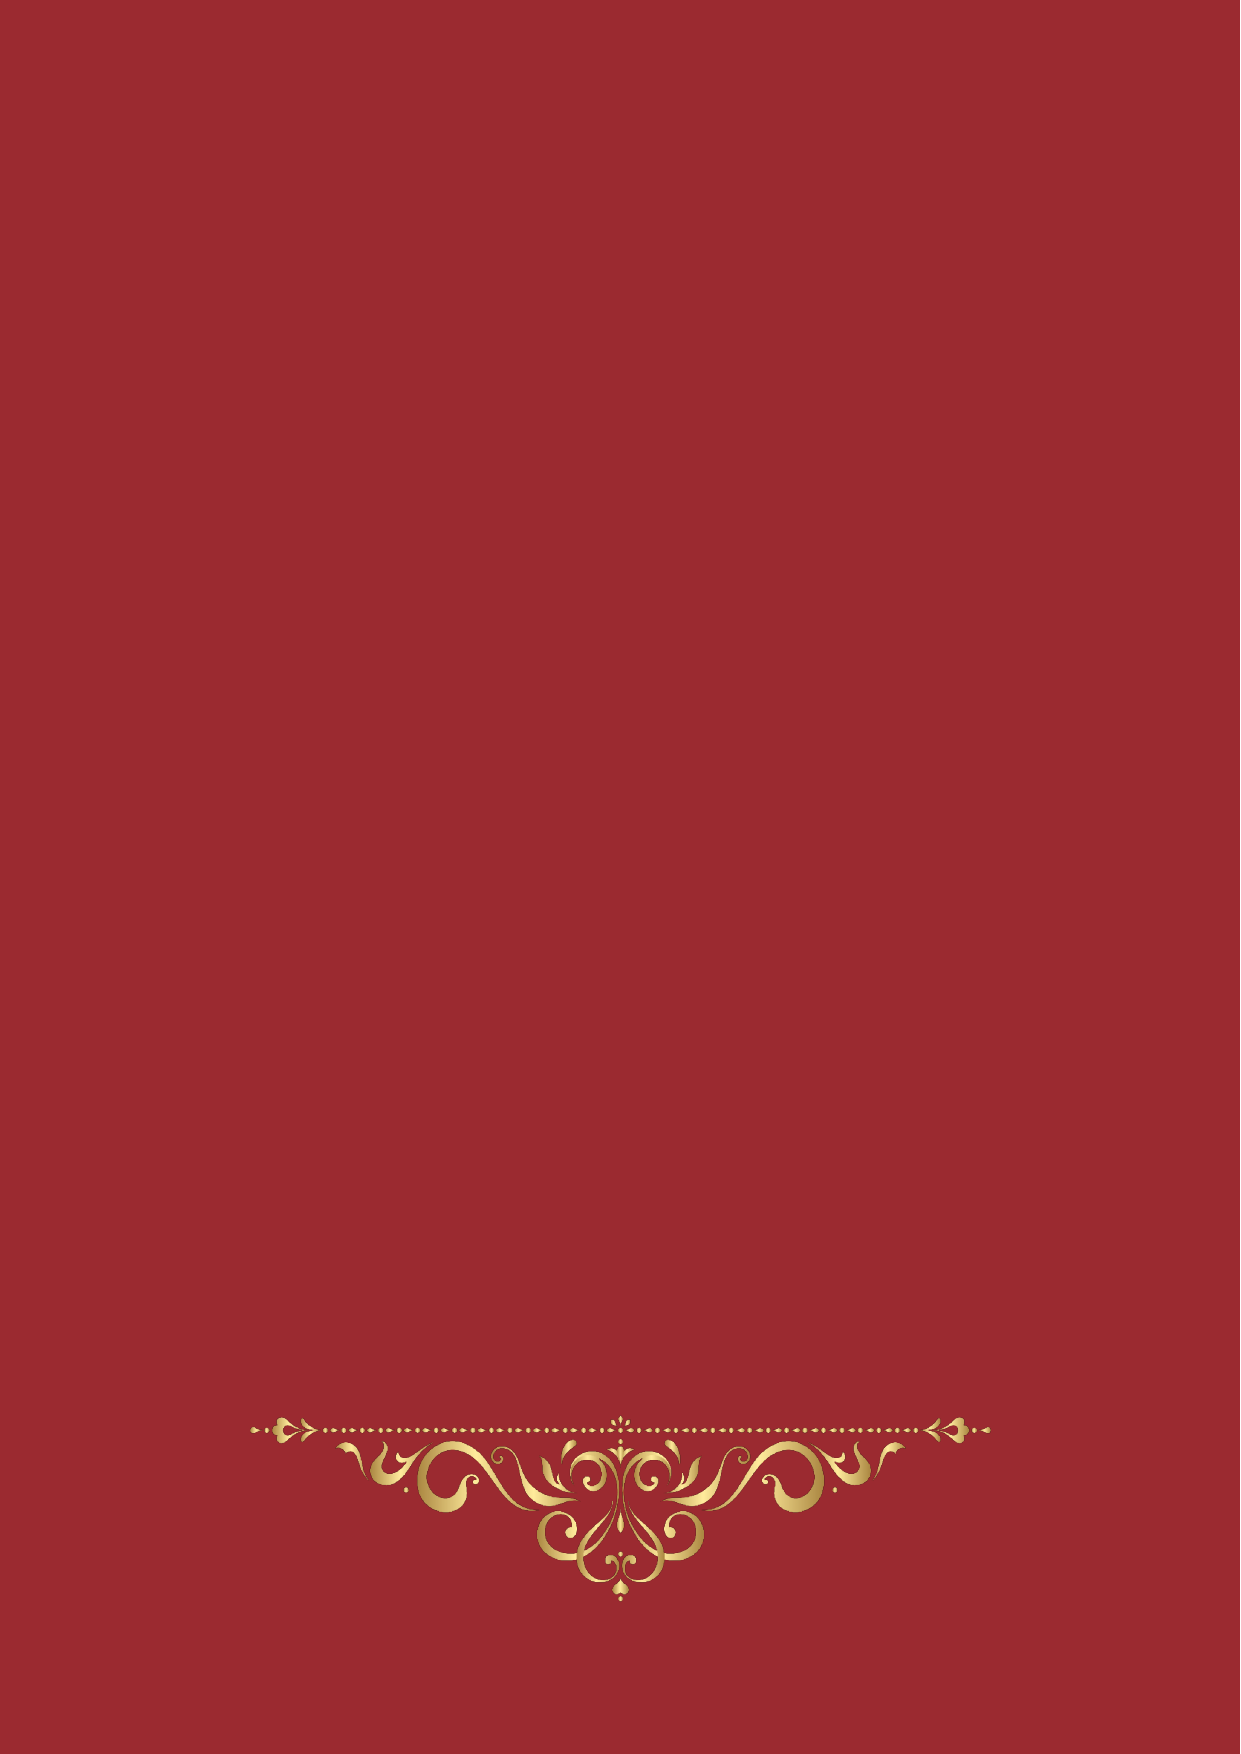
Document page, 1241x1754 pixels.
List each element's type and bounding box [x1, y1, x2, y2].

picture [247, 1378, 994, 1606]
